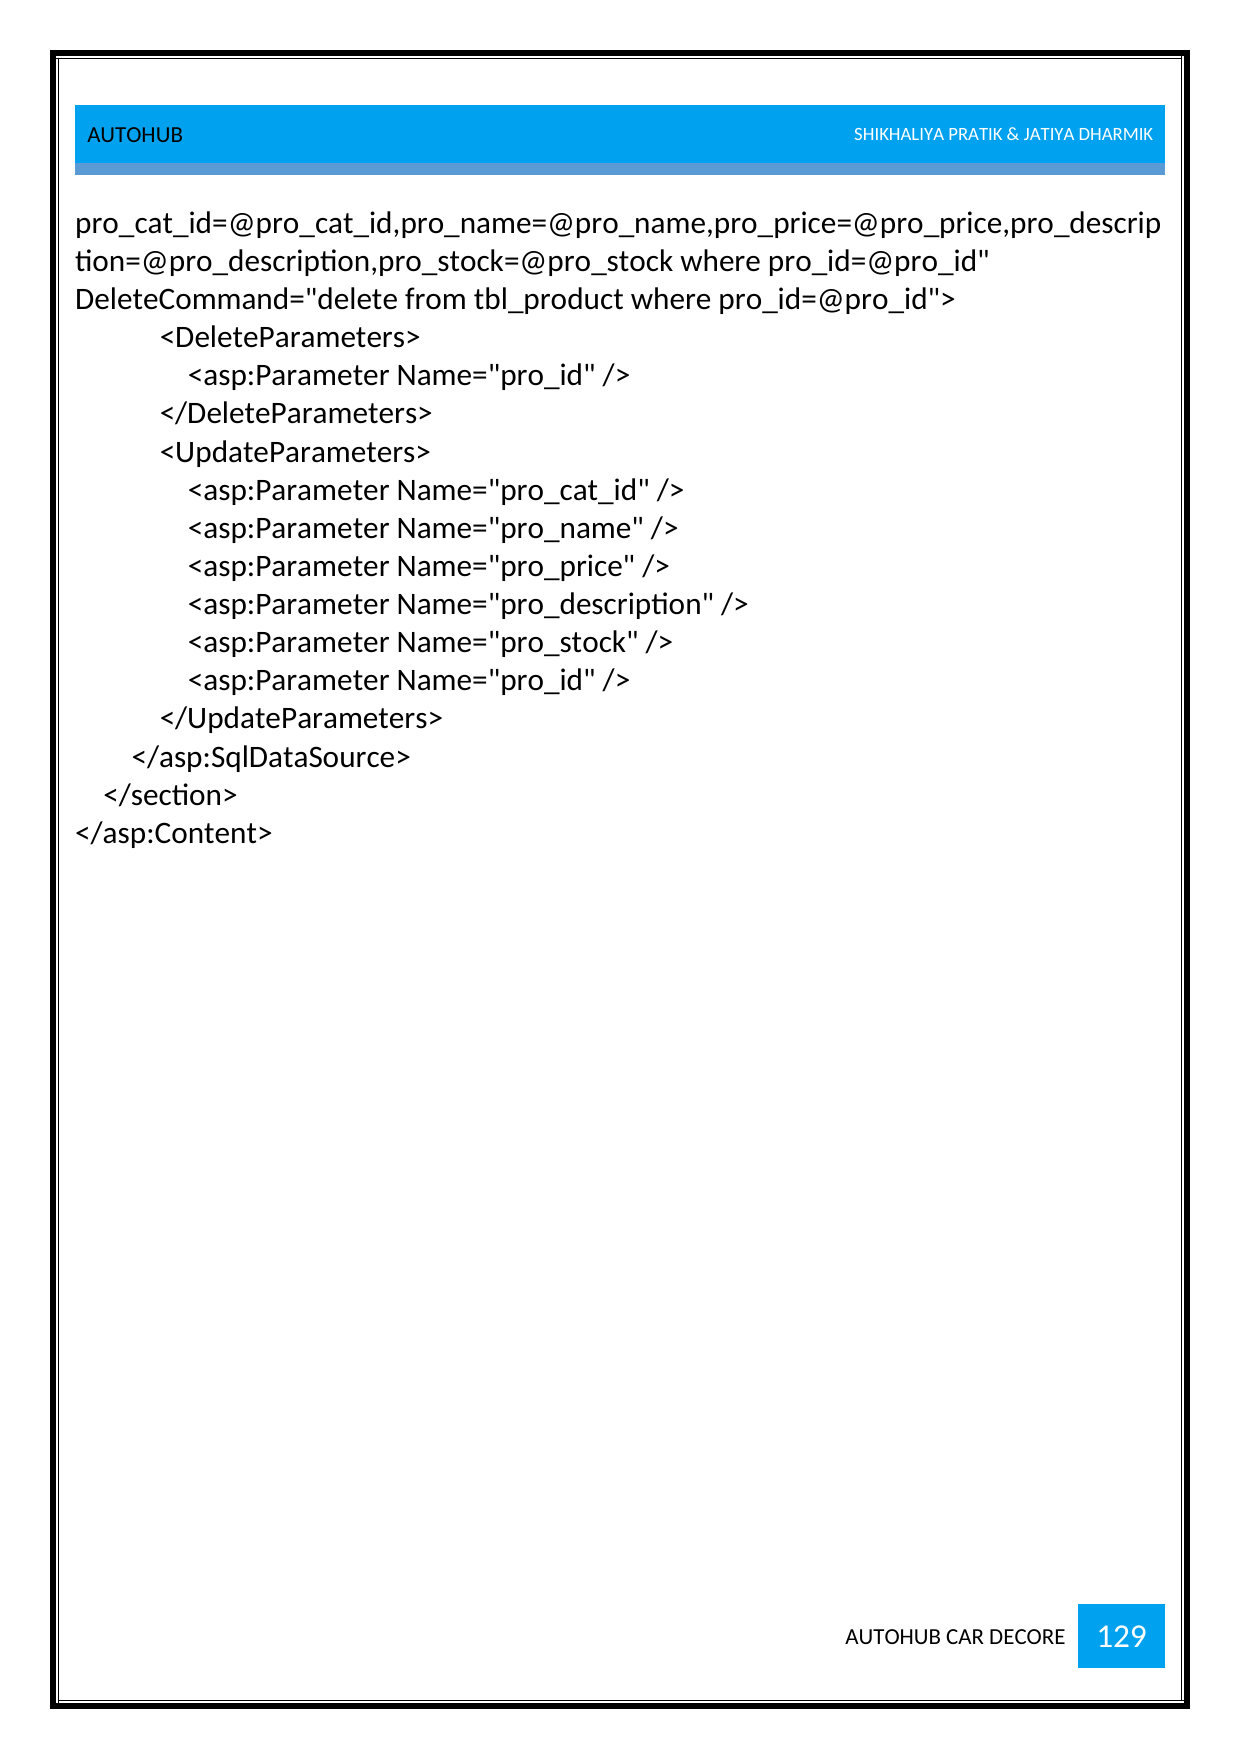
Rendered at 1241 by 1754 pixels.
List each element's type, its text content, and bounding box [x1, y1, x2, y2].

text </asp:SqlDataSource> [75, 737, 1165, 775]
text <asp:Parameter Name="pro_price" /> [75, 546, 1165, 584]
text <asp:Parameter Name="pro_name" /> [75, 508, 1165, 546]
text </UpdateParameters> [75, 699, 1165, 737]
text <UpdateParameters> [75, 432, 1165, 470]
text <DeleteParameters> [75, 317, 1165, 356]
text </asp:Content> [75, 813, 1165, 851]
text </DeleteParameters> [75, 394, 1165, 432]
text <asp:Parameter Name="pro_id" /> [75, 356, 1165, 394]
text <asp:Parameter Name="pro_stock" /> [75, 622, 1165, 661]
text <asp:Parameter Name="pro_description" /> [75, 584, 1165, 622]
text <asp:Parameter Name="pro_cat_id" /> [75, 470, 1165, 508]
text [75, 203, 1165, 317]
text <asp:Parameter Name="pro_id" /> [75, 661, 1165, 699]
text </section> [75, 775, 1165, 813]
